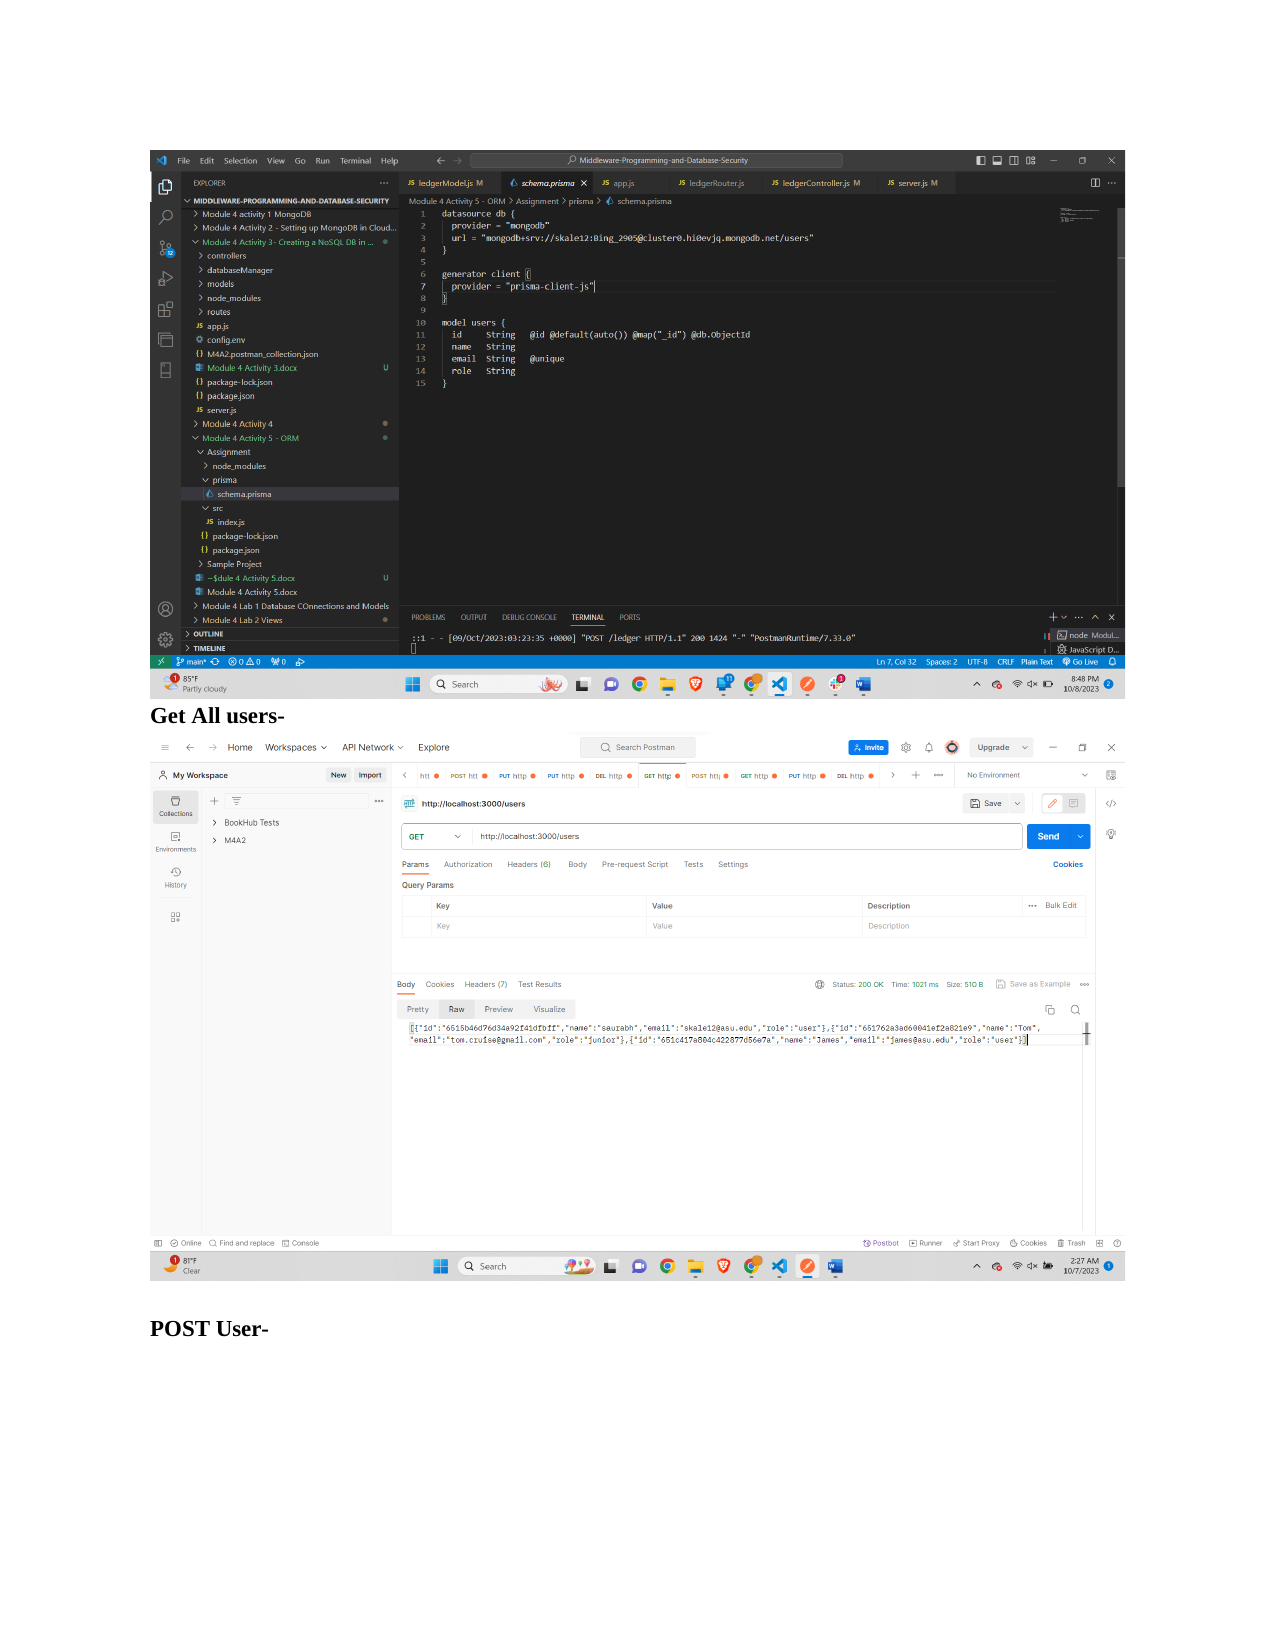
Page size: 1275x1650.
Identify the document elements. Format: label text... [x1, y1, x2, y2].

text POST User- [150, 1315, 1125, 1341]
text Get All users- [150, 702, 1125, 729]
picture [150, 732, 1125, 1281]
picture [150, 150, 1125, 699]
